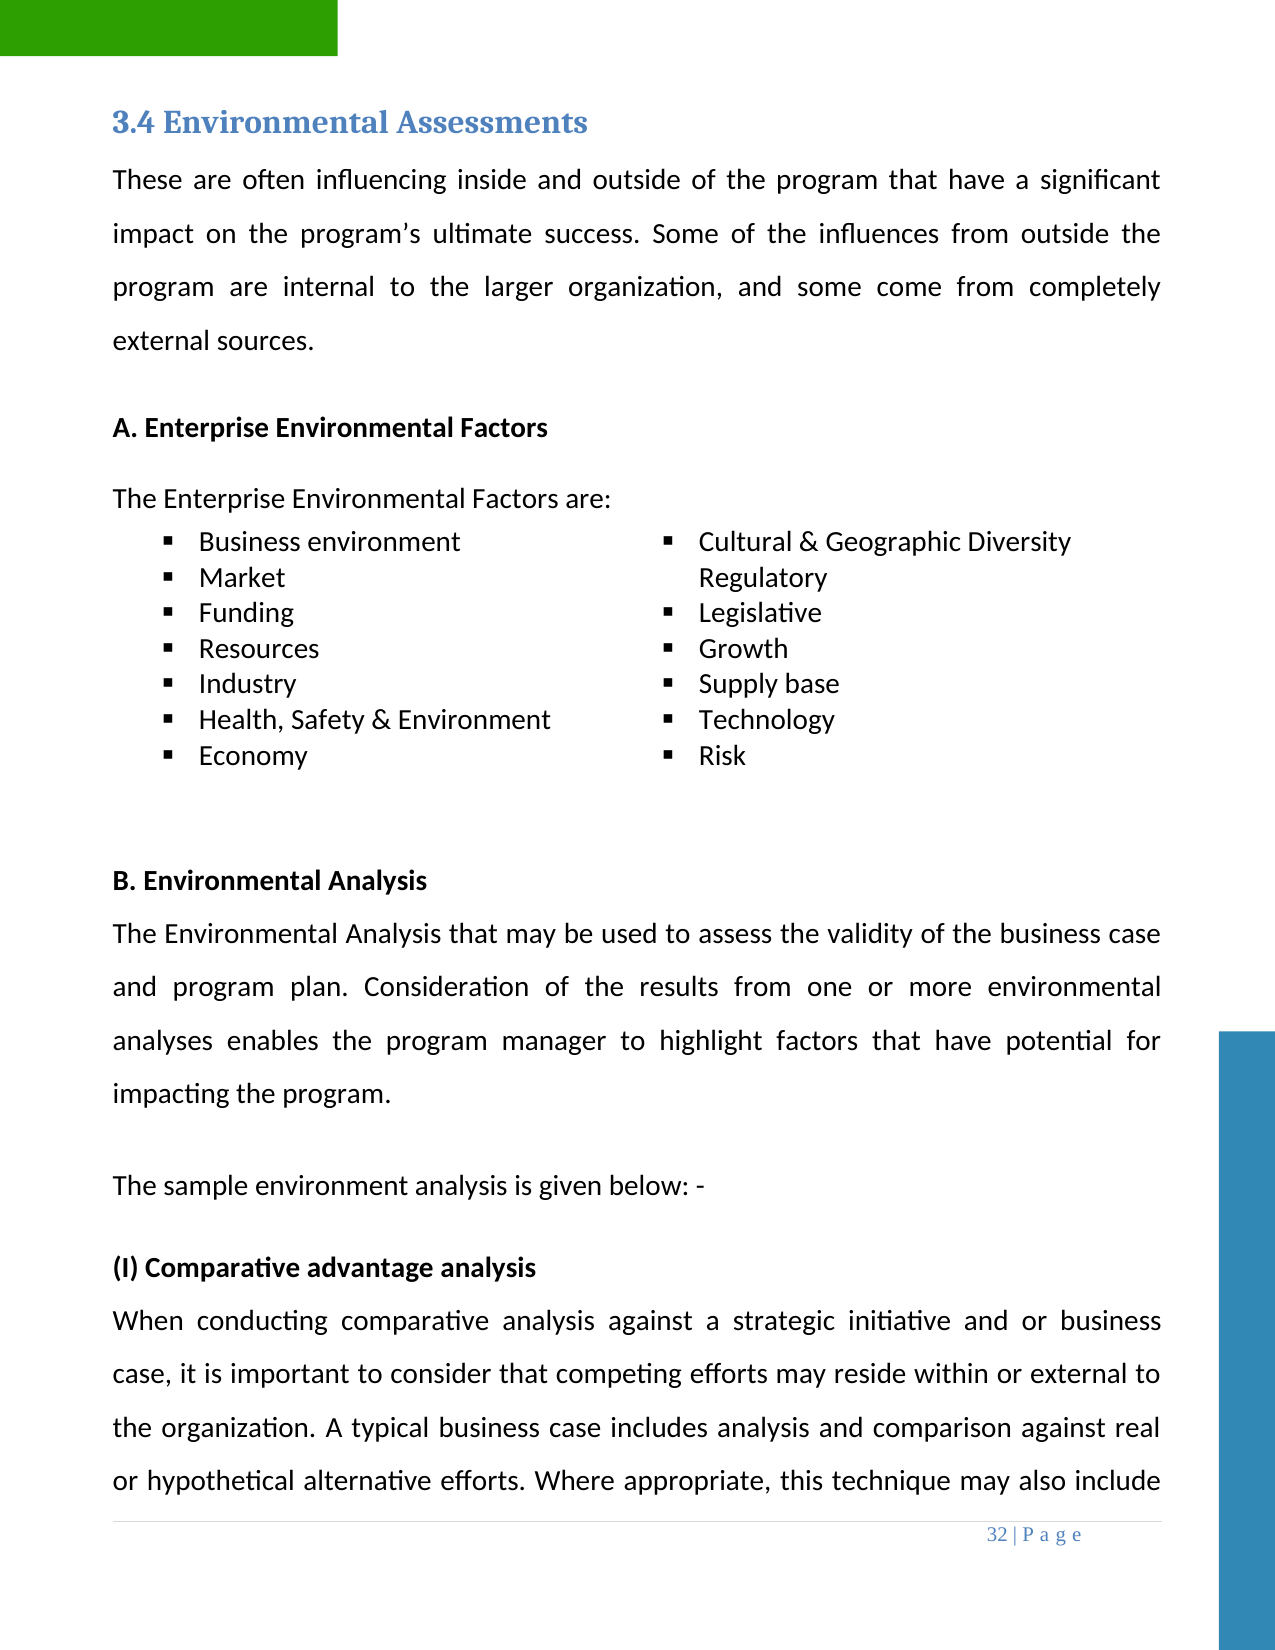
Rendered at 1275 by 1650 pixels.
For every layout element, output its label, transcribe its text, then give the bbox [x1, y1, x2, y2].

text B. Environmental Analysis [112, 862, 1162, 897]
table_header Cultural & Geographic Diversity Regulatory Legislative Growth Supply base Technology Risk [613, 516, 1112, 808]
text 3.4 Environmental Assessments [112, 104, 1162, 142]
text The Enterprise Environmental Factors are: [112, 480, 1162, 516]
table_header Business environment Market Funding Resources Industry Health, Safety & Environment Economy [113, 516, 612, 808]
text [112, 1302, 1162, 1498]
text These are often influencing inside and outside of the program that have a significant impact on the program’s ultimate success. Some of the influences from outside the program are internal to the larger organization, and some come from completely external sources. [112, 161, 1162, 357]
text A. Enterprise Environmental Factors [112, 409, 1162, 445]
text The Environmental Analysis that may be used to assess the validity of the business case and program plan. Consideration of the results from one or more environmental analyses enables the program manager to highlight factors that have potential for impacting the program. [112, 915, 1162, 1111]
text (I) Comparative advantage analysis [112, 1249, 1162, 1284]
text The sample environment analysis is given below: - [112, 1167, 1162, 1202]
